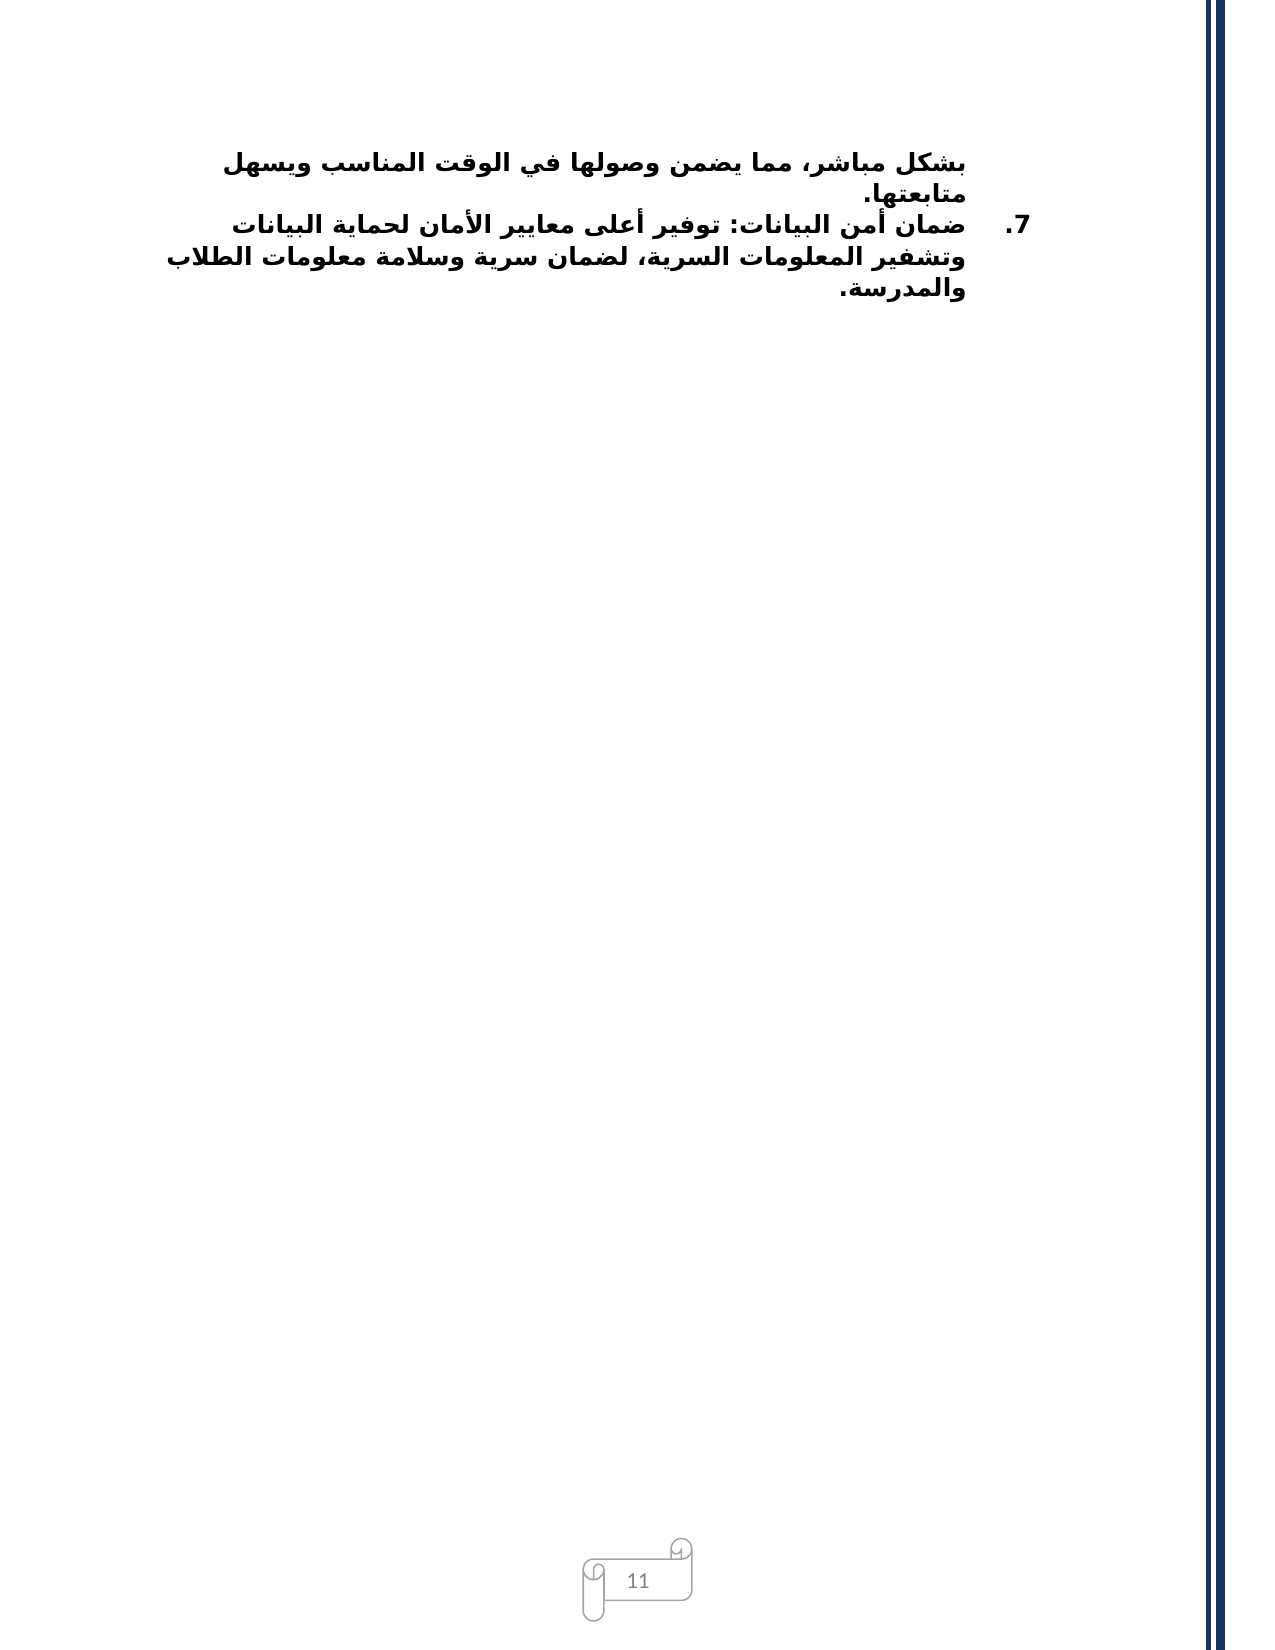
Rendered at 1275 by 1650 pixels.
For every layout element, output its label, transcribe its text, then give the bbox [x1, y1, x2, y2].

list ضمان أمن البيانات: توفير أعلى معايير الأمان لحماية البيانات وتشفير المعلومات السرية، لضمان سرية وسلامة معلومات الطلاب والمدرسة. [148, 211, 1004, 303]
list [148, 148, 1004, 208]
